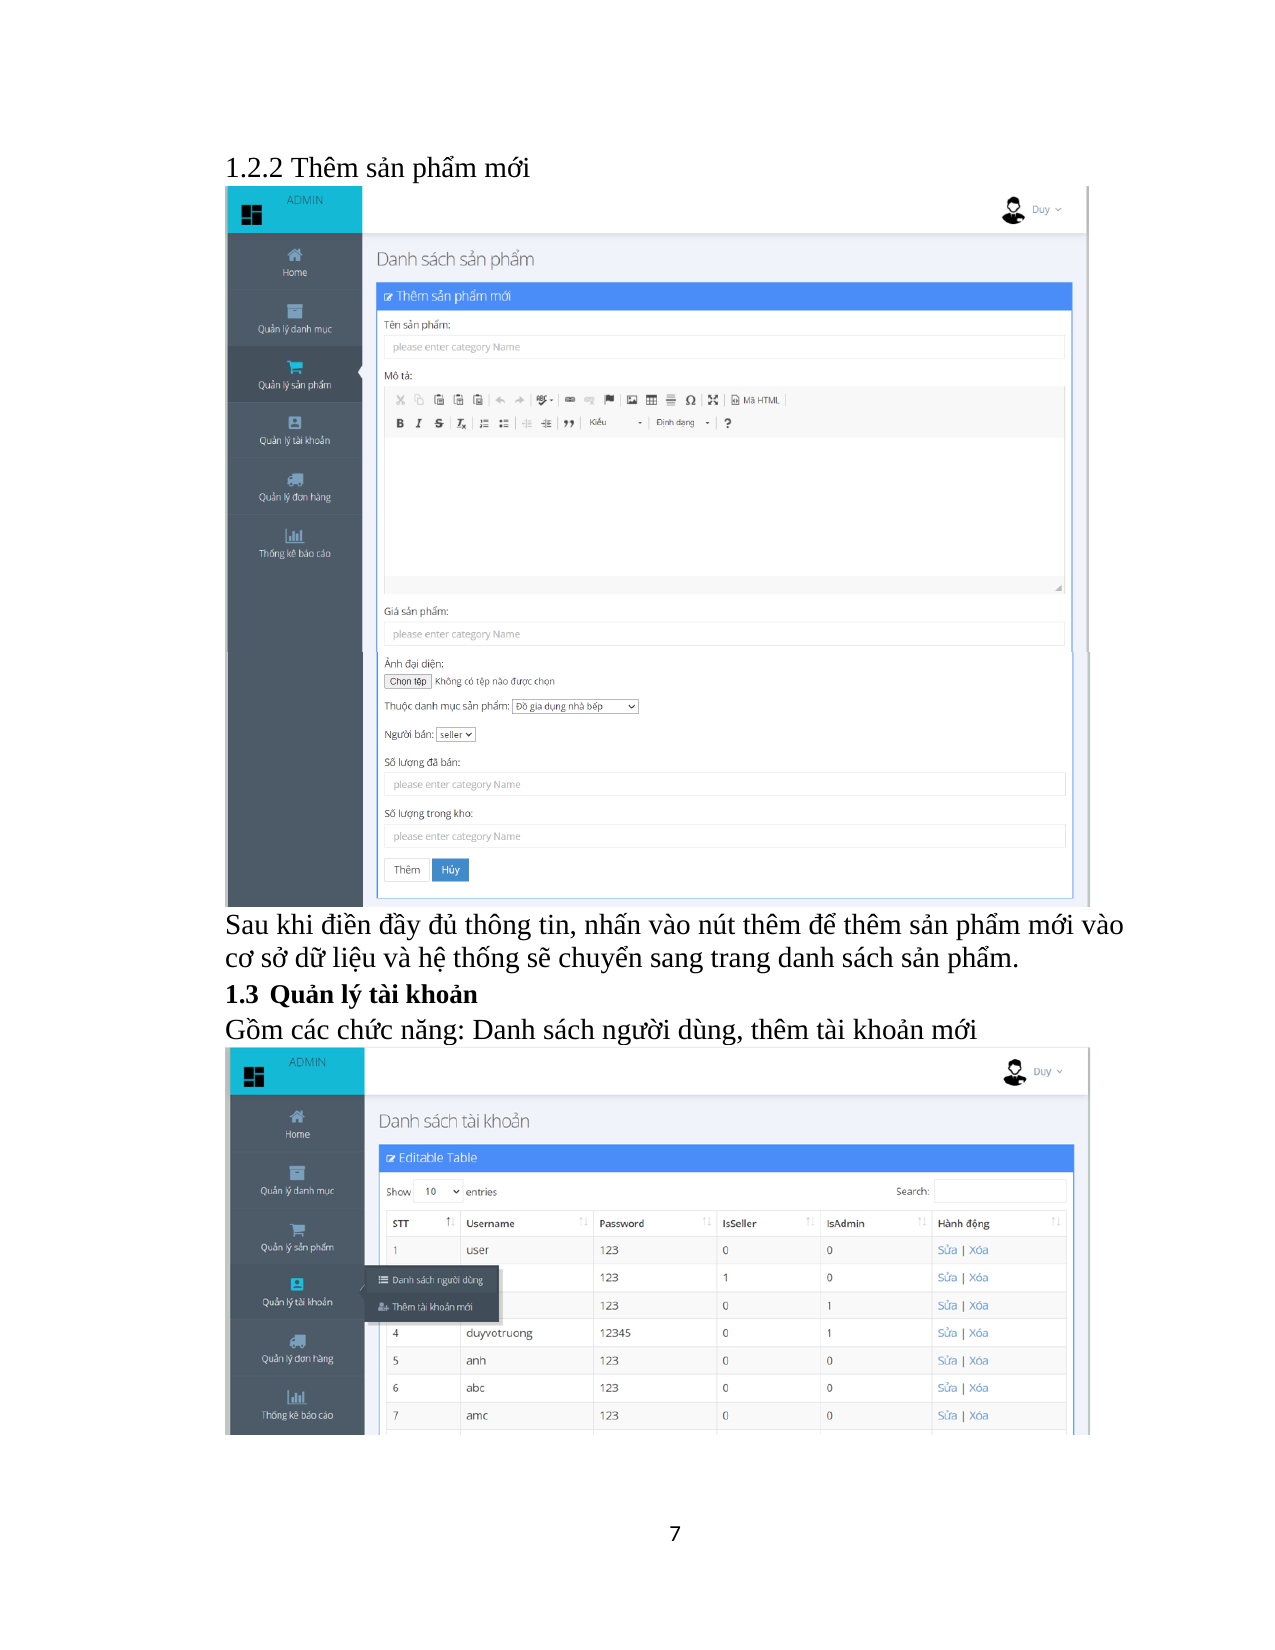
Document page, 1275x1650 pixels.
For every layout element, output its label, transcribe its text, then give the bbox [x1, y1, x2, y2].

subtitle Quản lý tài khoản [225, 978, 1125, 1009]
text Gồm các chức năng: Danh sách người dùng, thêm tài khoản mới [225, 1012, 1125, 1045]
picture [225, 186, 1091, 907]
subtitle 1.2.2 Thêm sản phẩm mới [150, 150, 1125, 183]
picture [225, 1045, 1091, 1435]
text Sau khi điền đầy đủ thông tin, nhấn vào nút thêm để thêm sản phẩm mới vào cơ sở dữ liệu và hệ thống sẽ chuyển sang trang danh sách sản phẩm. [225, 907, 1125, 974]
